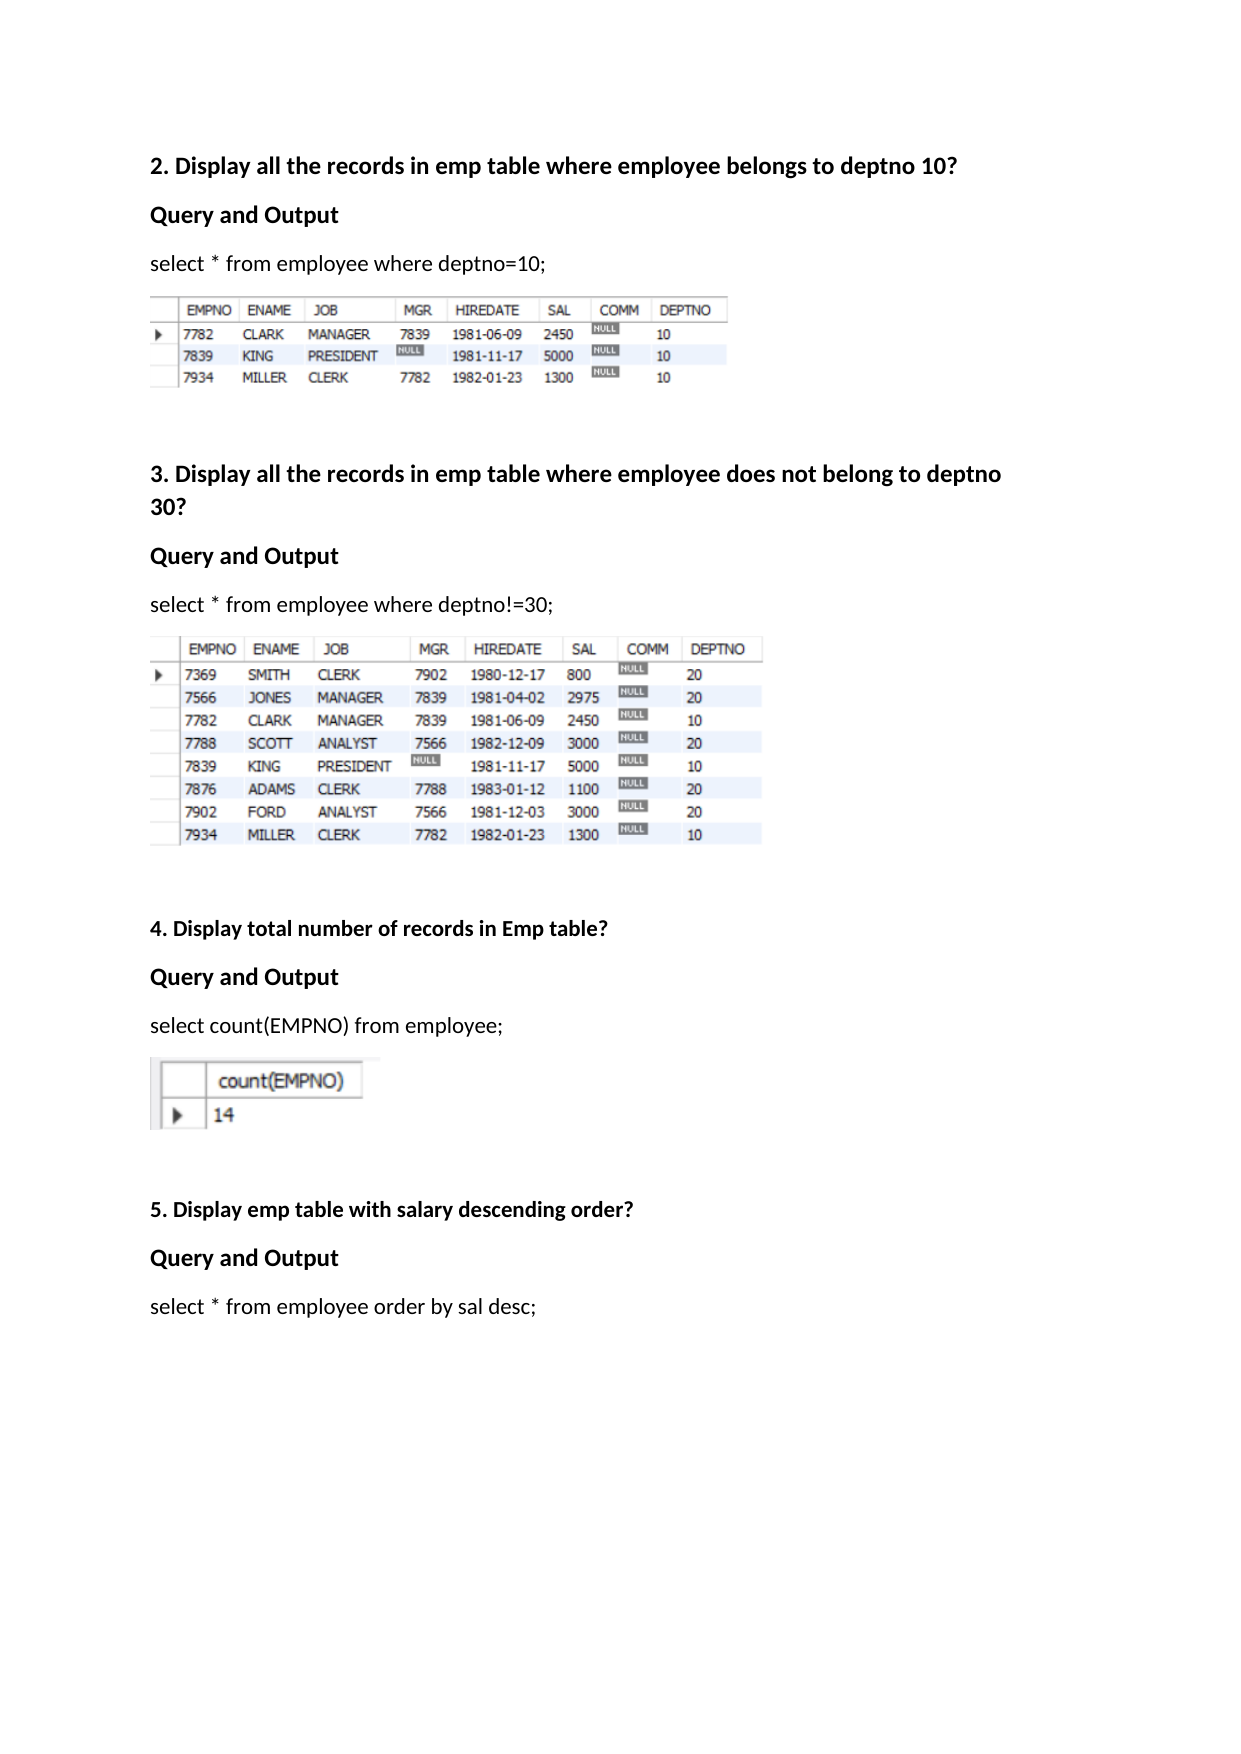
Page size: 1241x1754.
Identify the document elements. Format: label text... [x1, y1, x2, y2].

picture [150, 636, 764, 849]
text 4. Display total number of records in Emp table? [150, 914, 1028, 942]
picture [150, 1057, 381, 1130]
text 5. Display emp table with salary descending order? [150, 1195, 1028, 1223]
text Query and Output [150, 1242, 1028, 1273]
text select * from employee where deptno=10; [150, 249, 1028, 277]
picture [150, 296, 729, 393]
text 2. Display all the records in emp table where employee belongs to deptno 10? [150, 150, 1028, 181]
text select * from employee order by sal desc; [150, 1292, 1028, 1320]
text Query and Output [150, 199, 1028, 230]
text 3. Display all the records in emp table where employee does not belong to deptno 30? [150, 458, 1028, 521]
text select * from employee where deptno!=30; [150, 590, 1028, 618]
text Query and Output [150, 540, 1028, 571]
text select count(EMPNO) from employee; [150, 1011, 1028, 1039]
text Query and Output [150, 961, 1028, 992]
